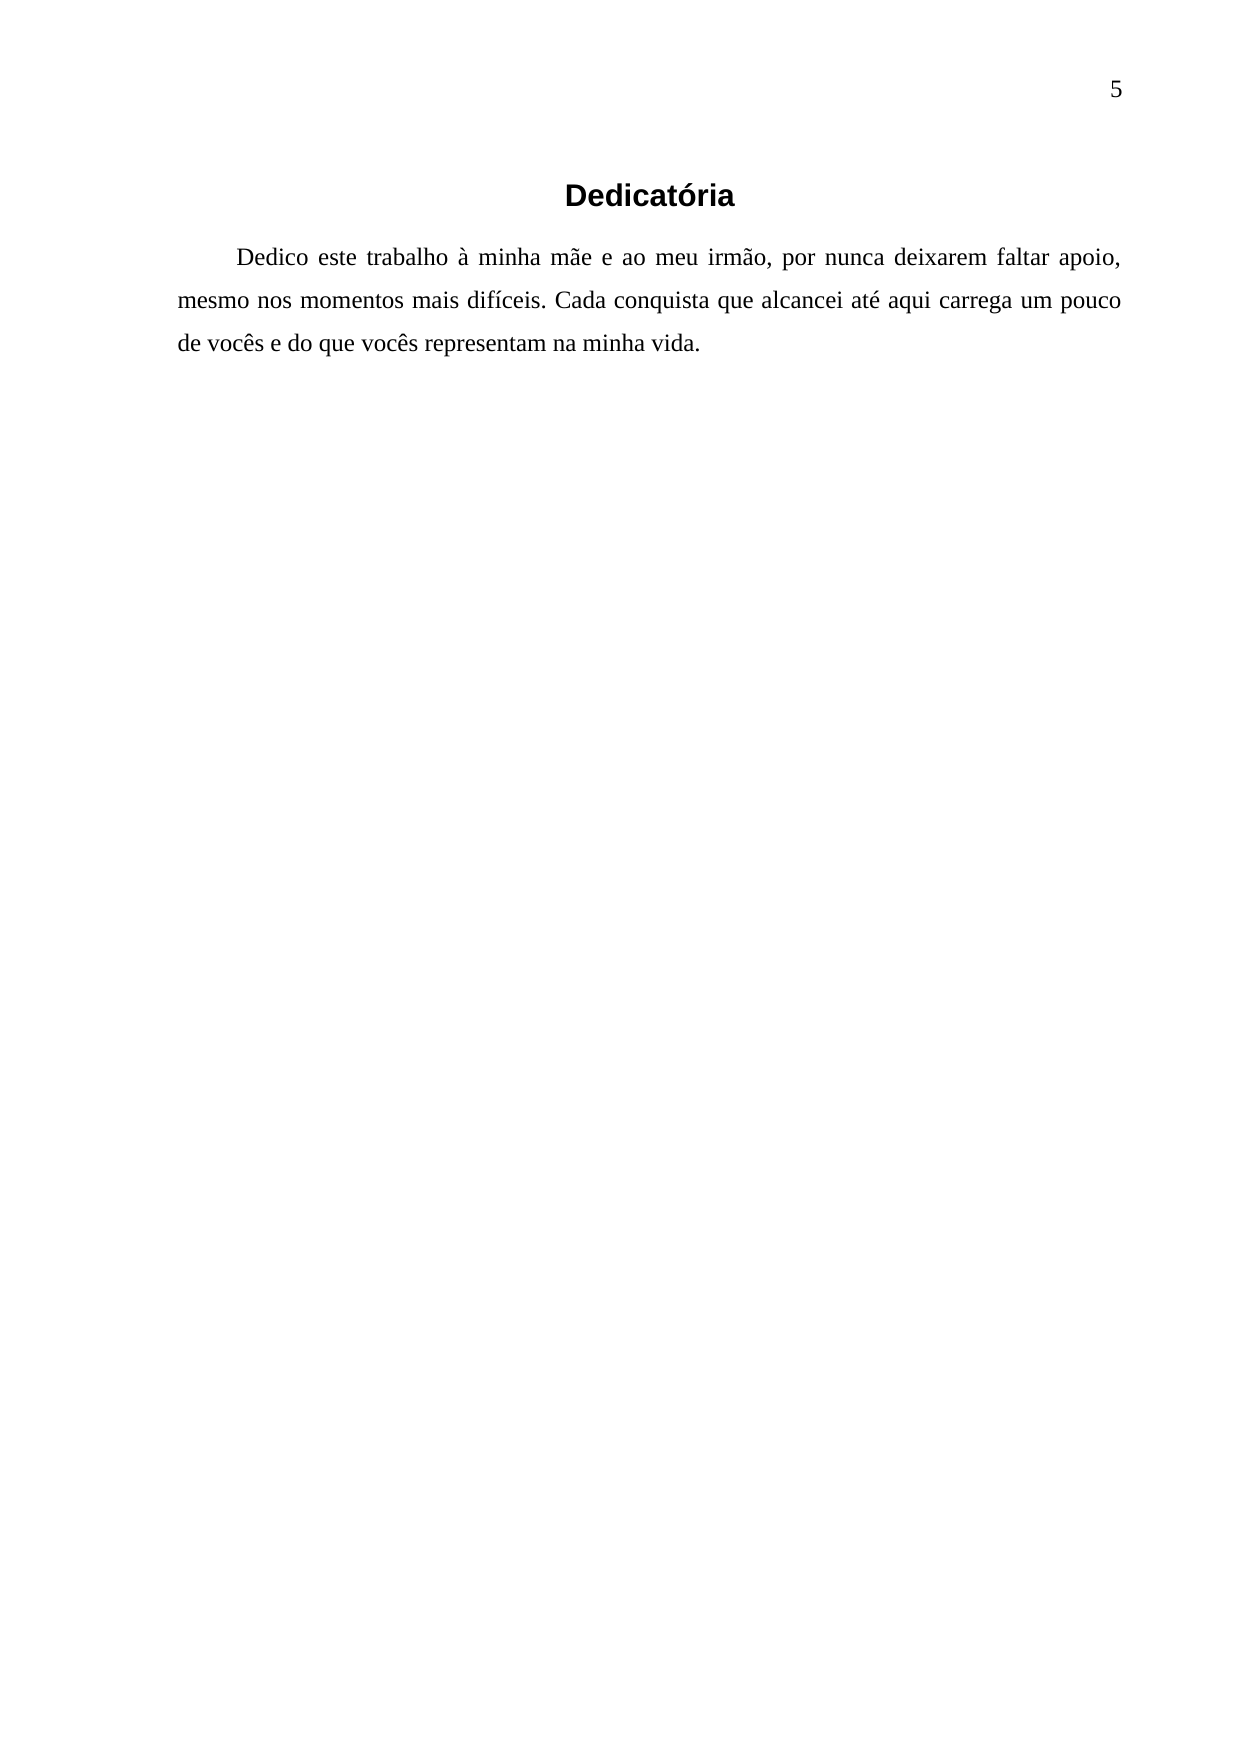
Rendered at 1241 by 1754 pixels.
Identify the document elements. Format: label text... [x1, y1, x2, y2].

text Dedico este trabalho à minha mãe e ao meu irmão, por nunca deixarem faltar apoio, mesmo nos momentos mais difíceis. Cada conquista que alcancei até aqui carrega um pouco de vocês e do que vocês representam na minha vida. [177, 242, 1122, 357]
text Dedicatória [177, 177, 1122, 213]
